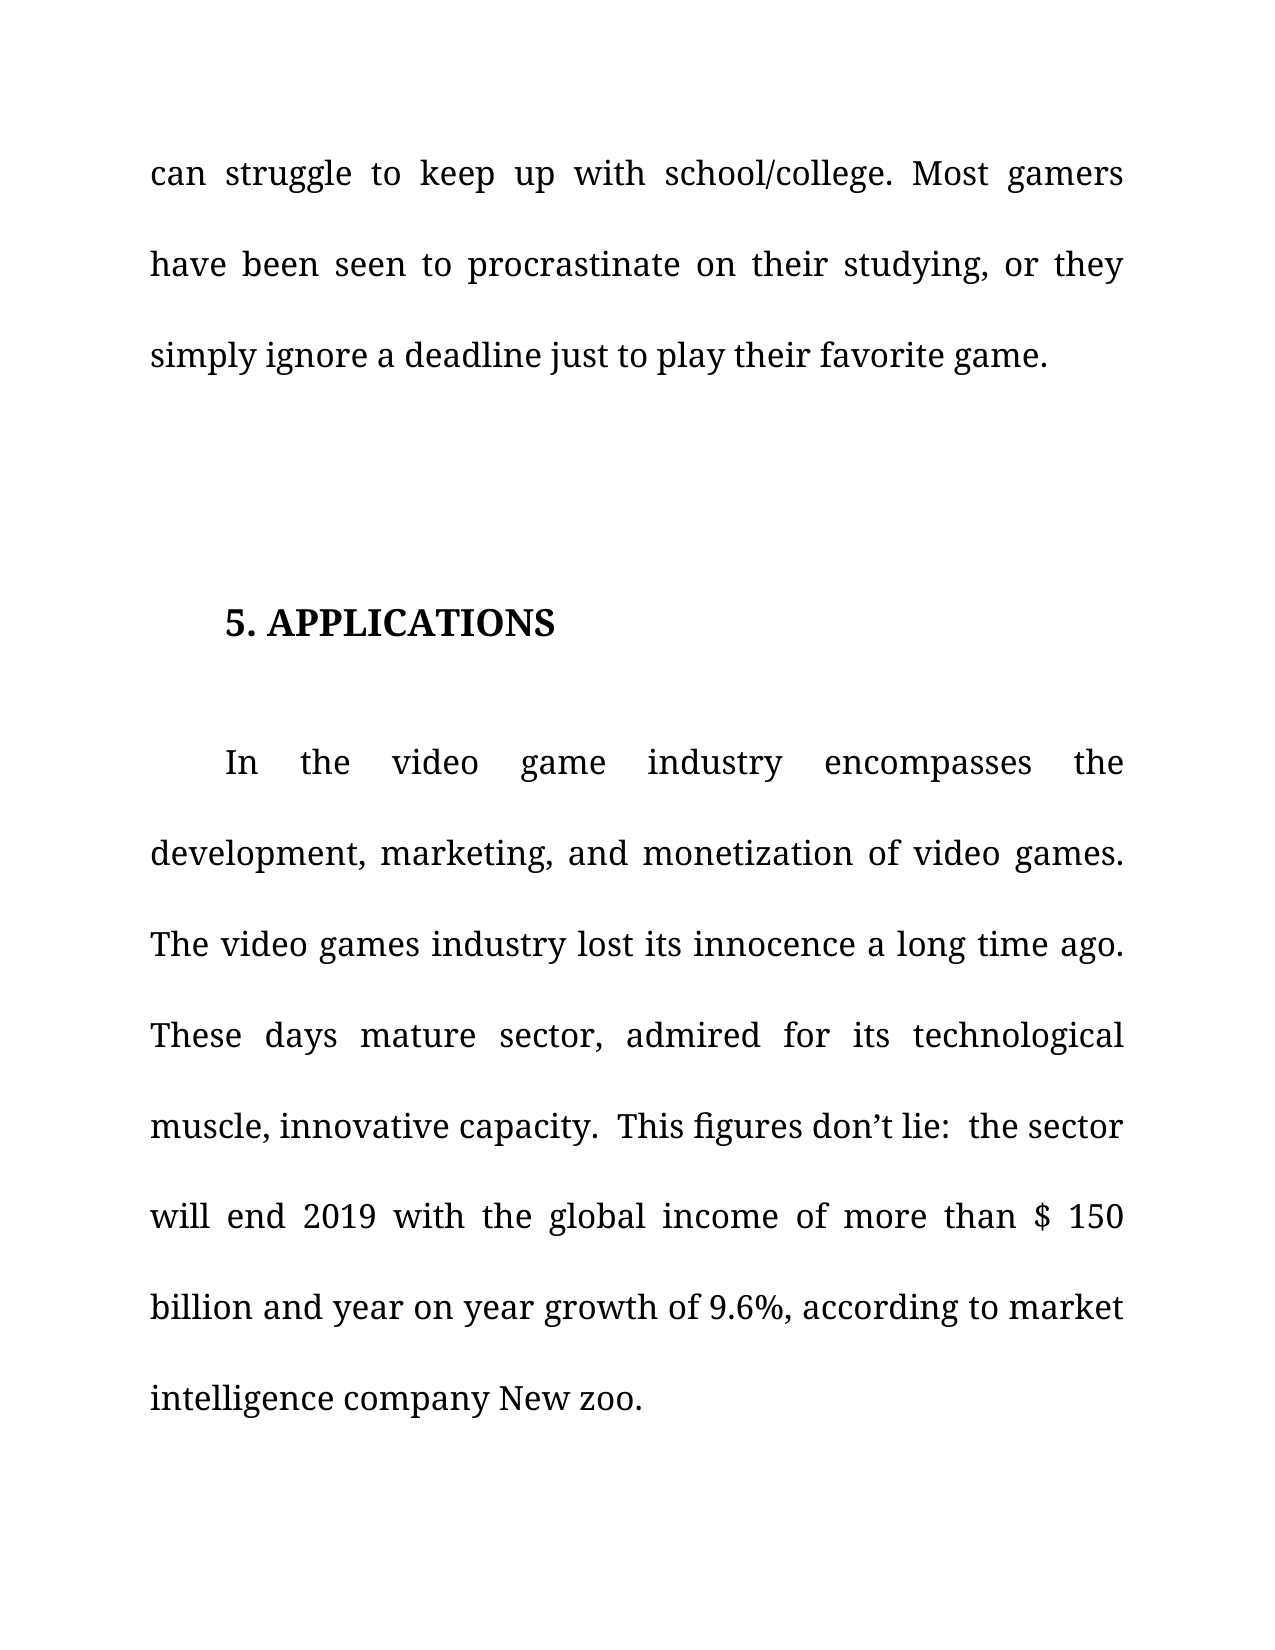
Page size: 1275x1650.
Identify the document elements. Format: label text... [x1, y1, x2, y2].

text 5. APPLICATIONS [150, 596, 1125, 647]
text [150, 150, 1125, 377]
text In the video game industry encompasses the development, marketing, and monetization of video games. The video games industry lost its innocence a long time ago. These days mature sector, admired for its technological muscle, innovative capacity. This figures don’t lie: the sector will end 2019 with the global income of more than $ 150 billion and year on year growth of 9.6%, according to market intelligence company New zoo. [150, 739, 1125, 1420]
